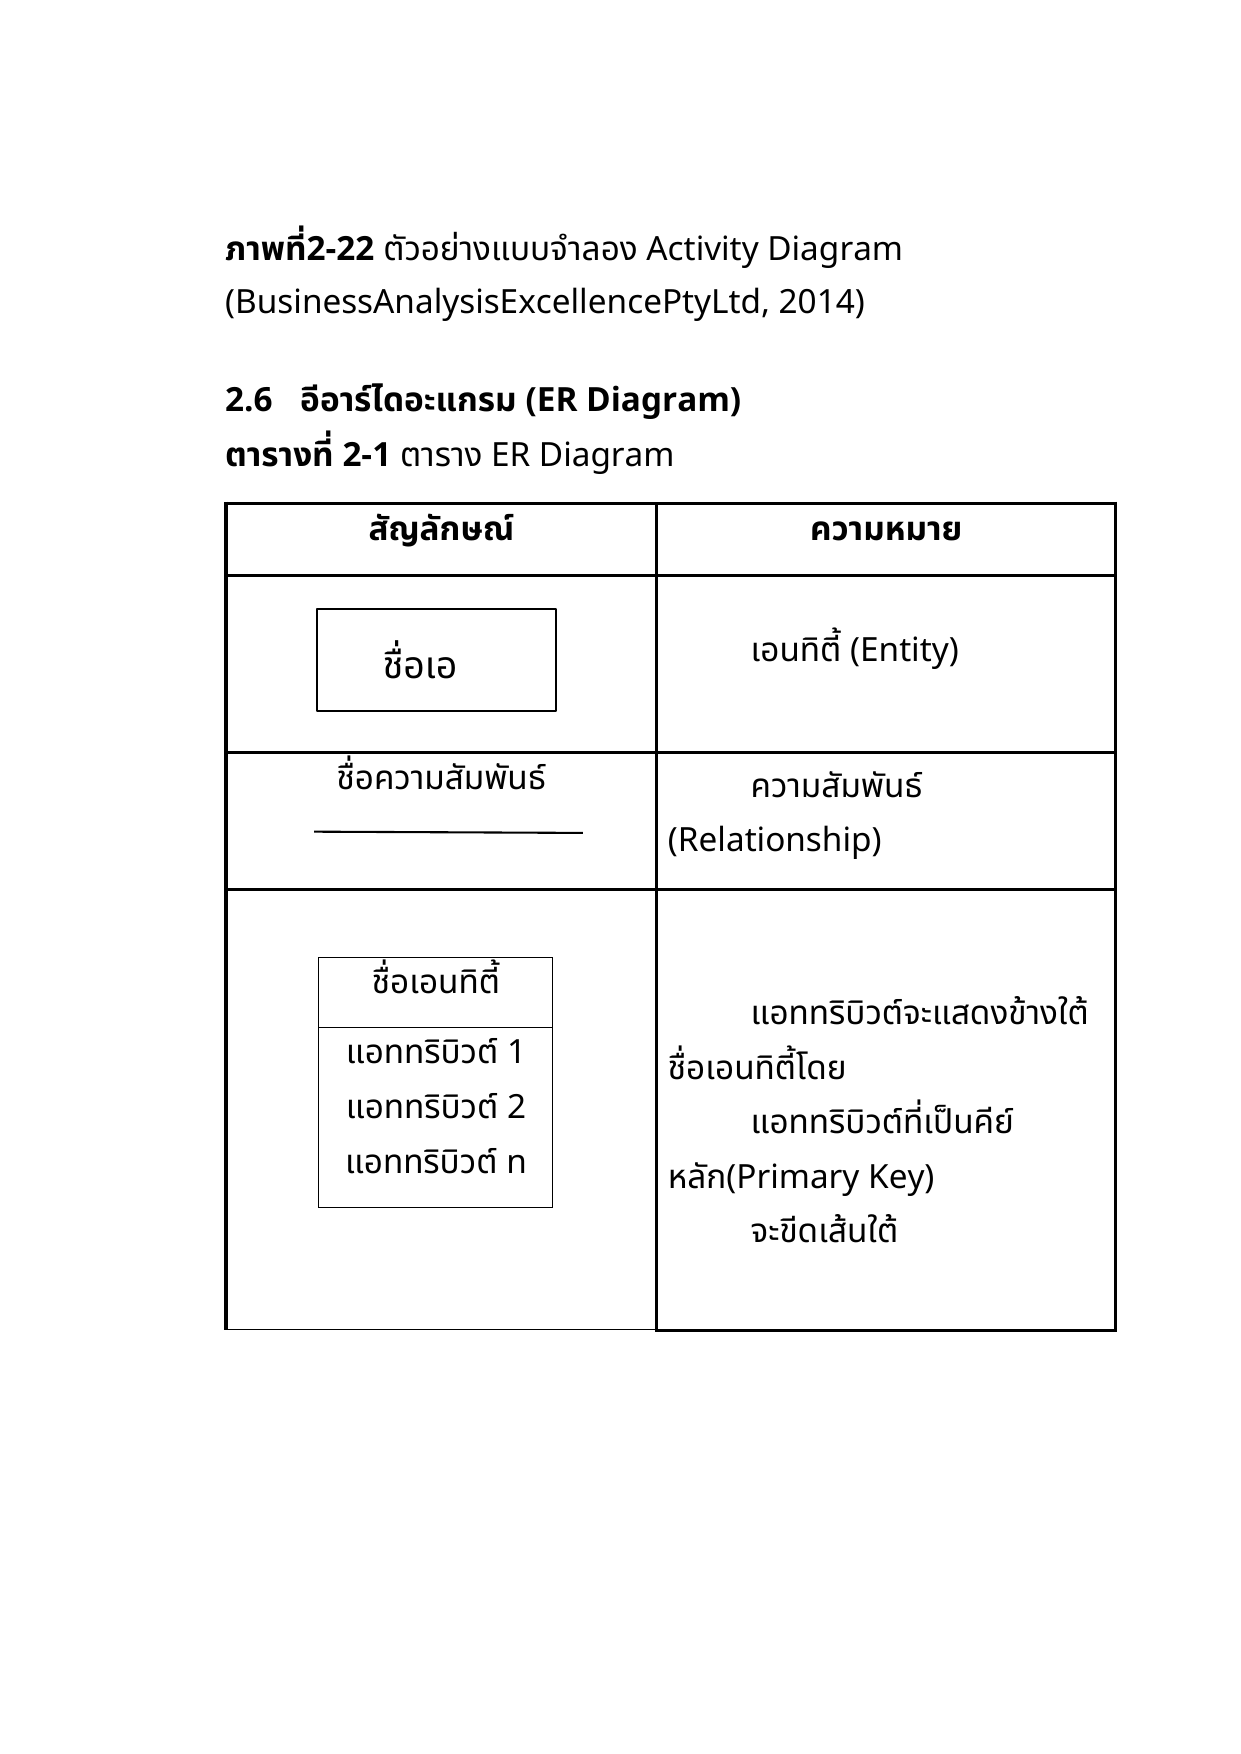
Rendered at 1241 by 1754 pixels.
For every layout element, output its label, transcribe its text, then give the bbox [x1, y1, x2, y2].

list ตารางที่ 2-1 ตาราง ER Diagram [225, 430, 1090, 481]
table_cell ความสัมพันธ์ (Relationship) [658, 754, 1114, 888]
table_cell [228, 891, 655, 1329]
list ภาพที่2-22 ตัวอย่างแบบจำลอง Activity Diagram [225, 225, 1090, 323]
table_header สัญลักษณ์ [228, 505, 655, 574]
table_header ความหมาย [658, 505, 1114, 574]
table_cell เอนทิตี้ (Entity) [658, 577, 1114, 751]
list อีอาร์ไดอะแกรม (ER Diagram) [225, 376, 1090, 426]
table_cell แอททริบิวต์จะแสดงข้างใต้ชื่อเอนทิตี้โดย แอททริบิวต์ที่เป็นคีย์หลัก(Primary Key) จะขีดเส้นใต้ [658, 891, 1114, 1329]
table_cell [228, 577, 655, 751]
table_cell ชื่อความสัมพันธ์ [228, 754, 655, 888]
